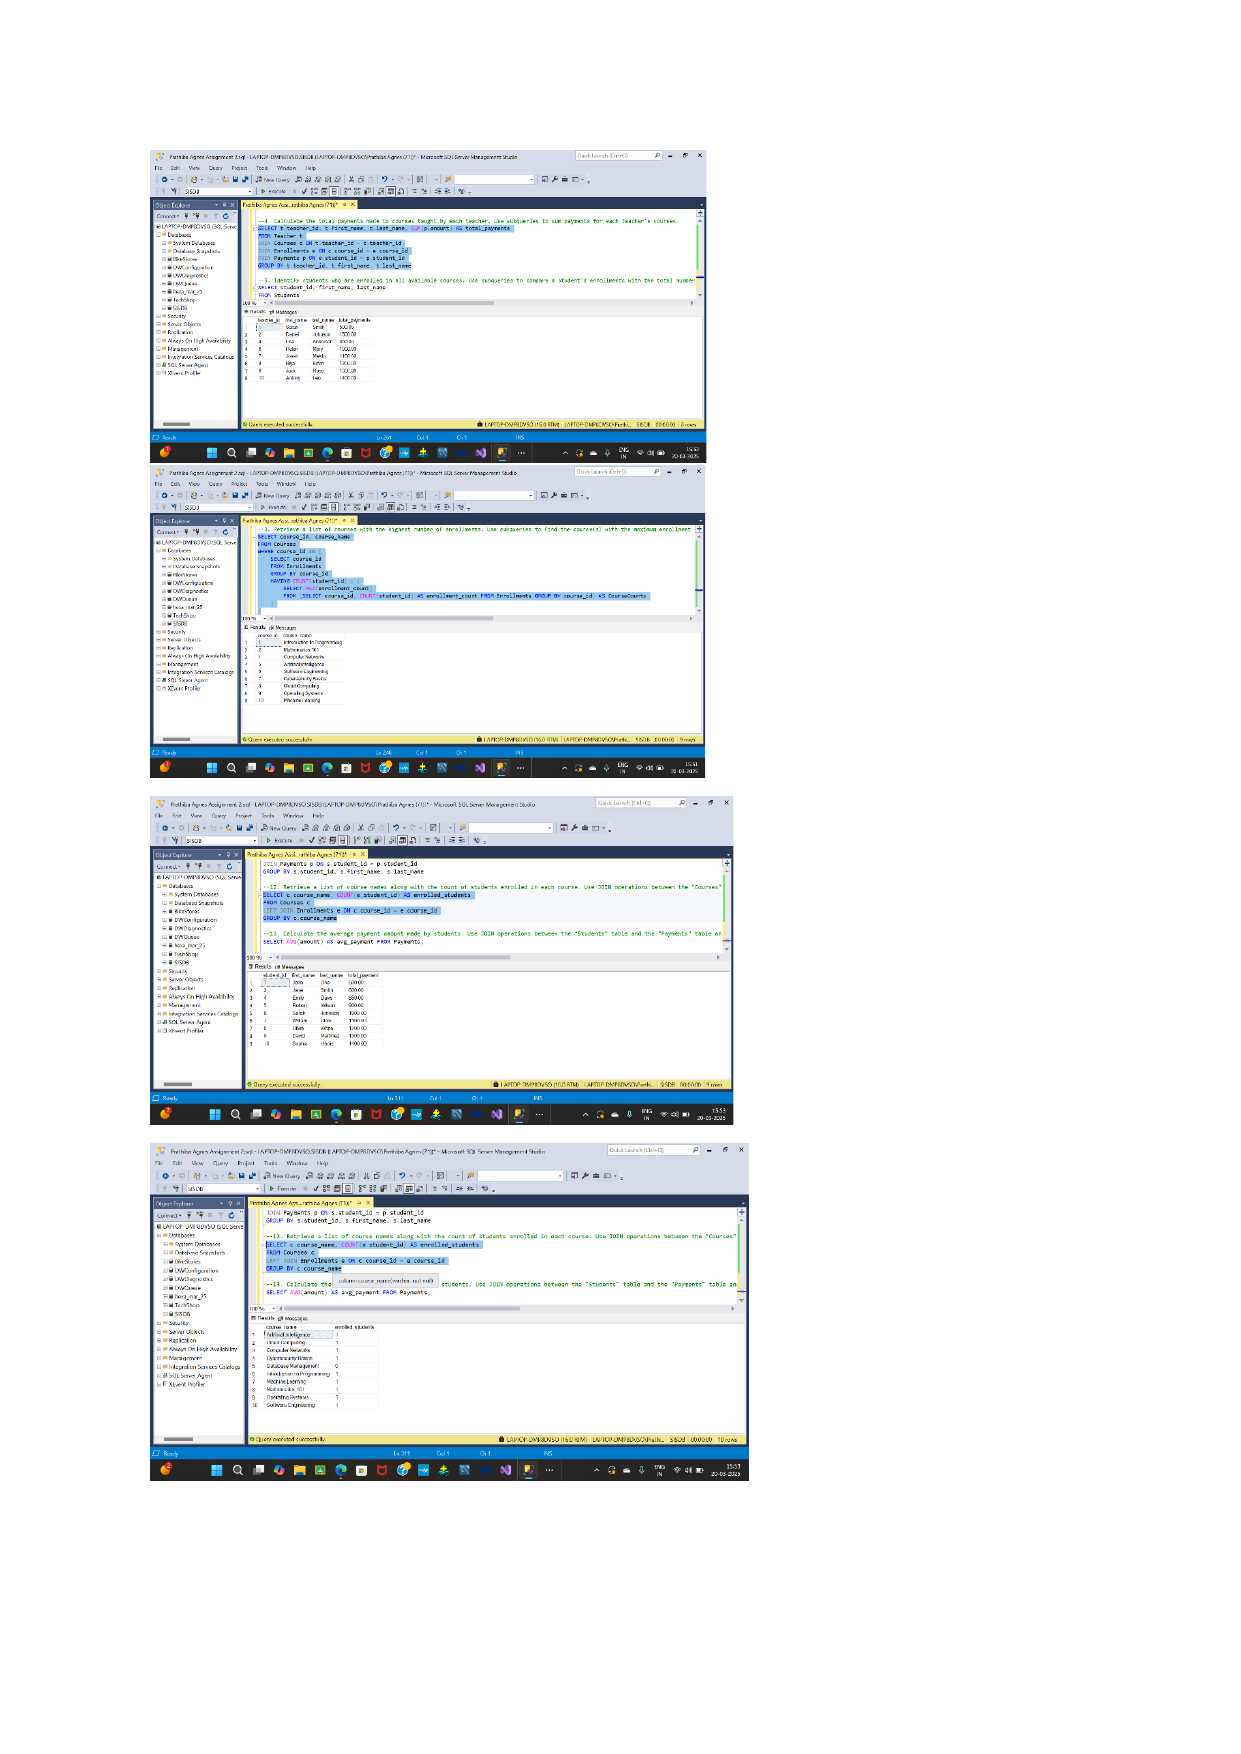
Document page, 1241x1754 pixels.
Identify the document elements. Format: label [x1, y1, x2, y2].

picture [150, 465, 706, 778]
picture [150, 150, 707, 463]
picture [150, 1143, 749, 1481]
picture [150, 796, 734, 1125]
